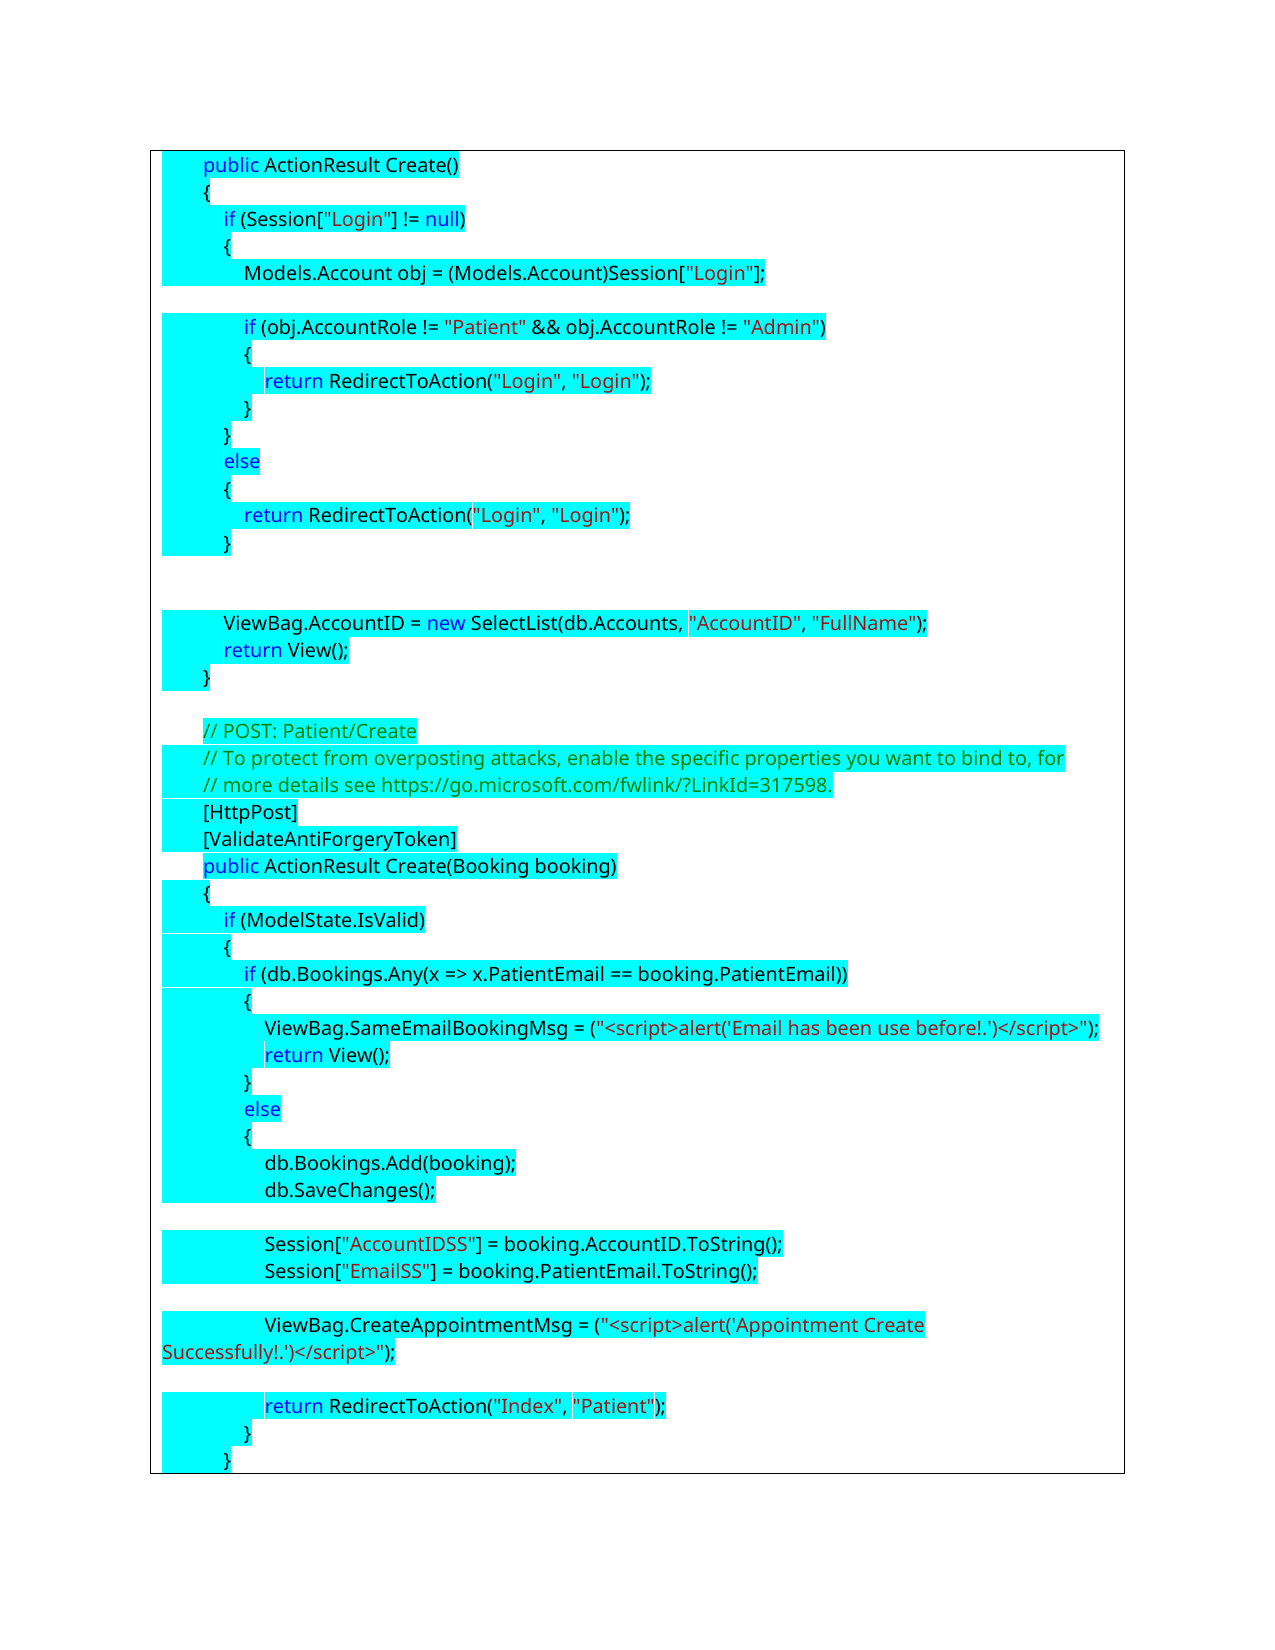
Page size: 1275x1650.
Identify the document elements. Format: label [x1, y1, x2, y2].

table_header [151, 151, 1124, 1473]
